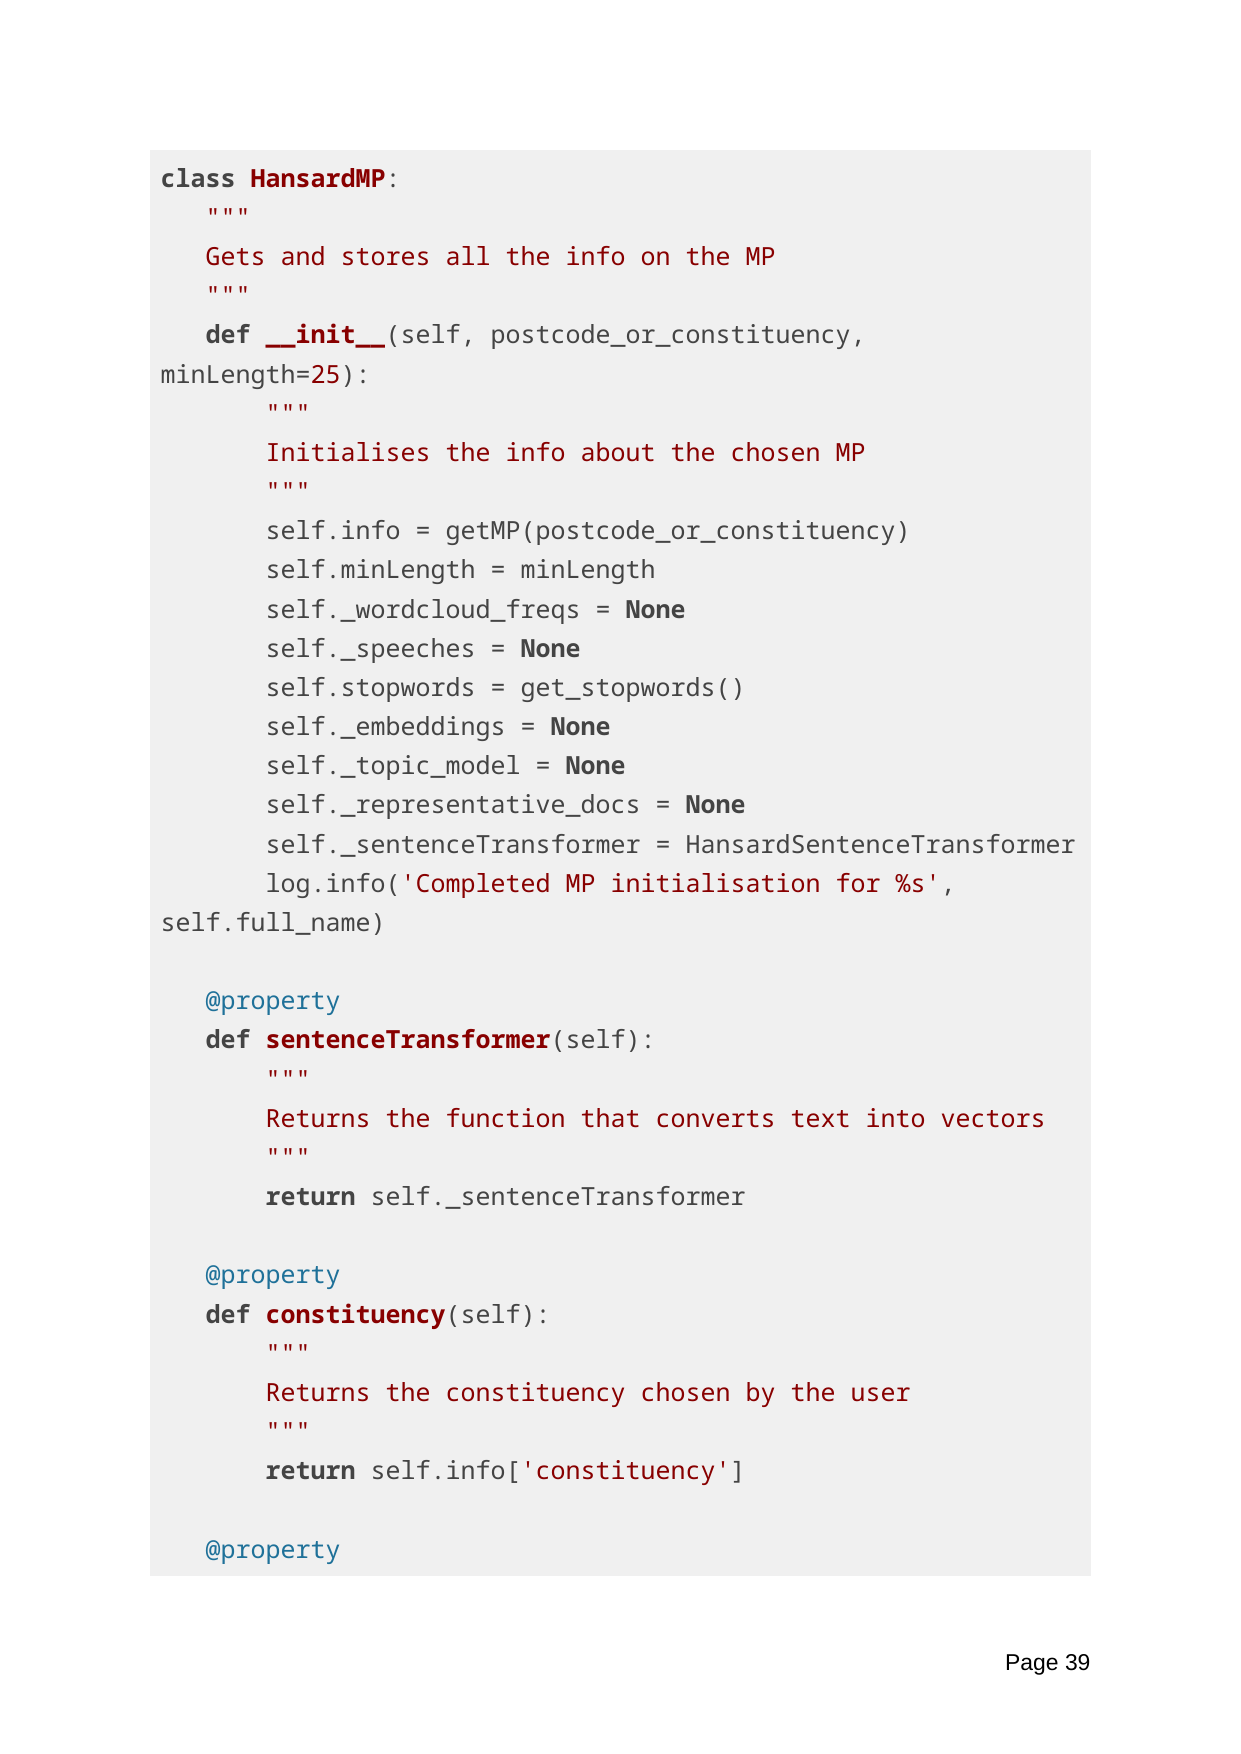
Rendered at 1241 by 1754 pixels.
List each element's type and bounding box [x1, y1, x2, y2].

table_header [150, 150, 1091, 1576]
